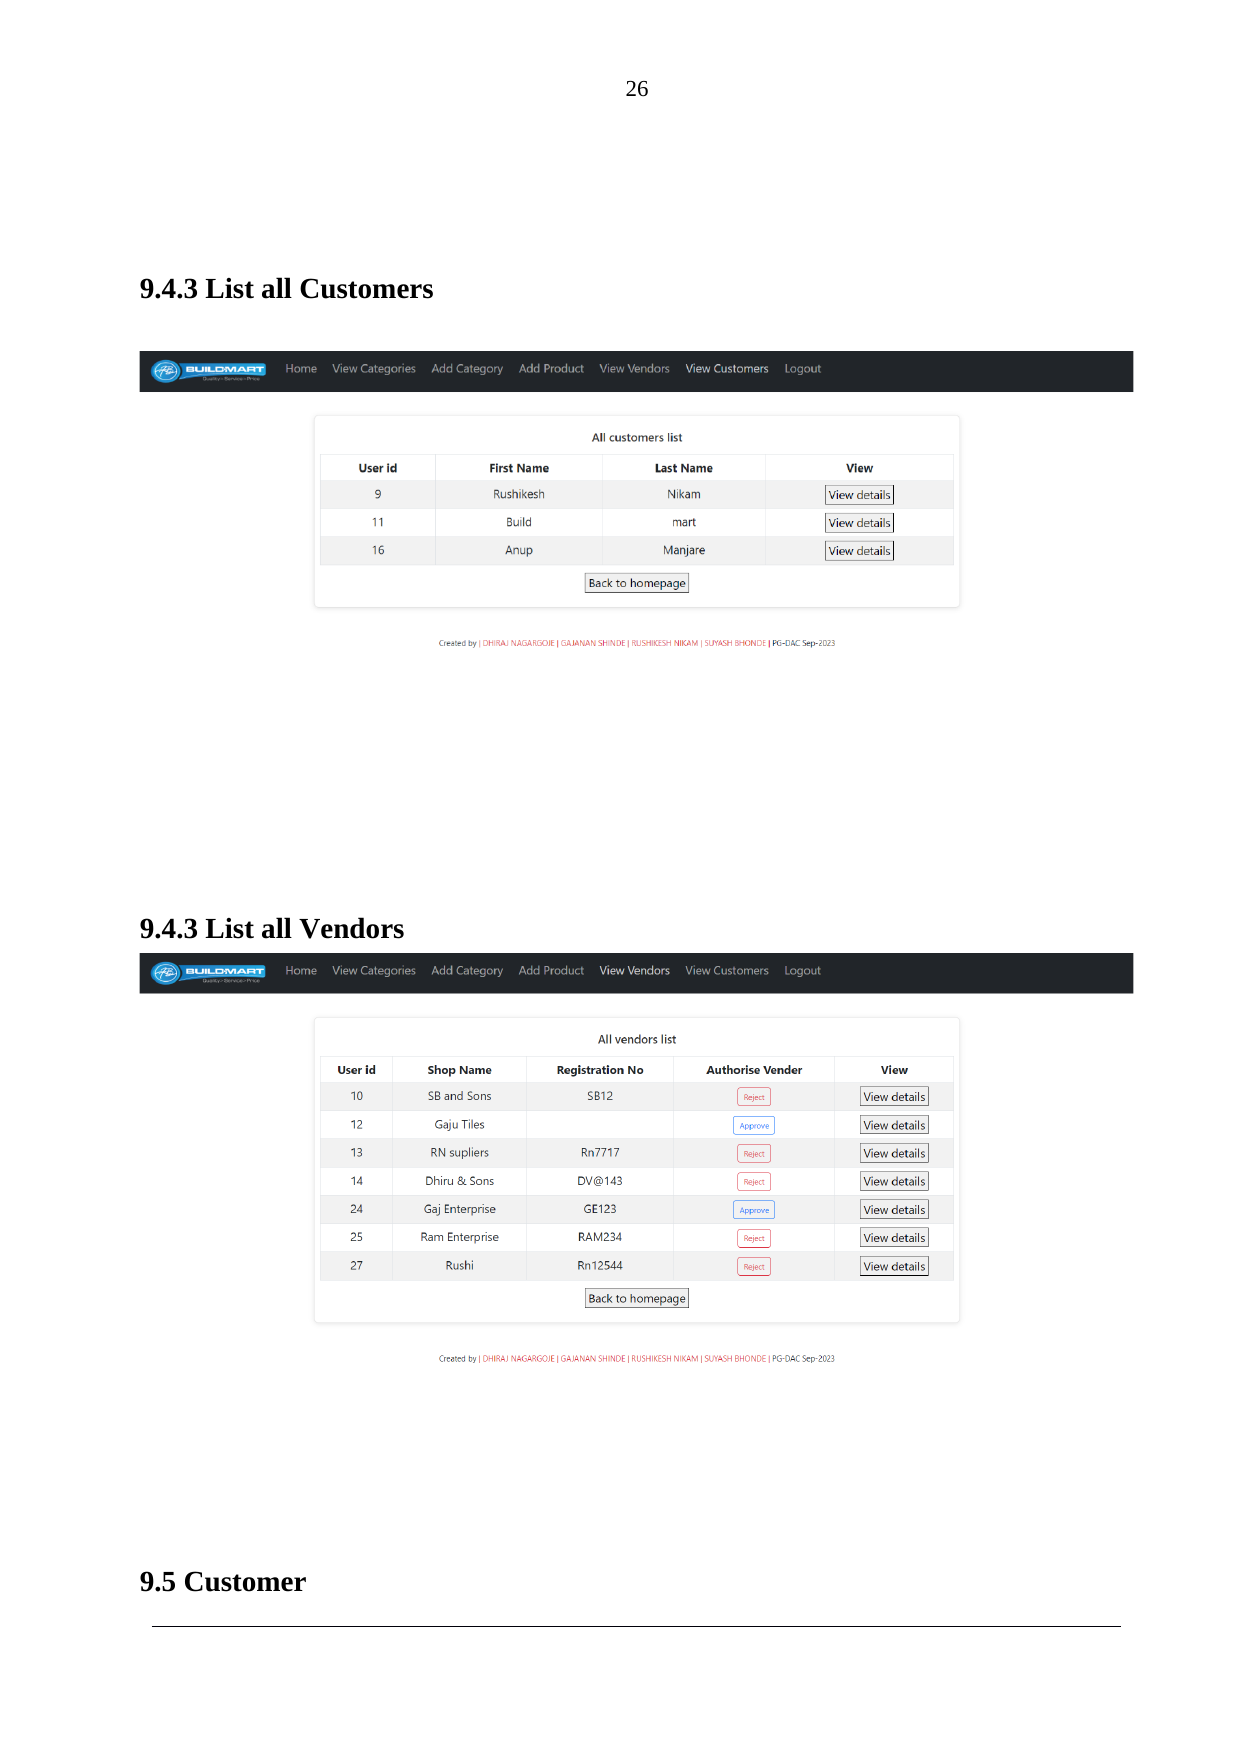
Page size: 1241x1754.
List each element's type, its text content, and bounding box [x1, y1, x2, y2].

picture [139, 953, 1134, 1513]
text 9.4.3 List all Vendors [139, 911, 1134, 944]
text 9.5 Customer [139, 1564, 1134, 1597]
text 9.4.3 List all Customers [139, 272, 1134, 305]
picture [139, 351, 1134, 911]
